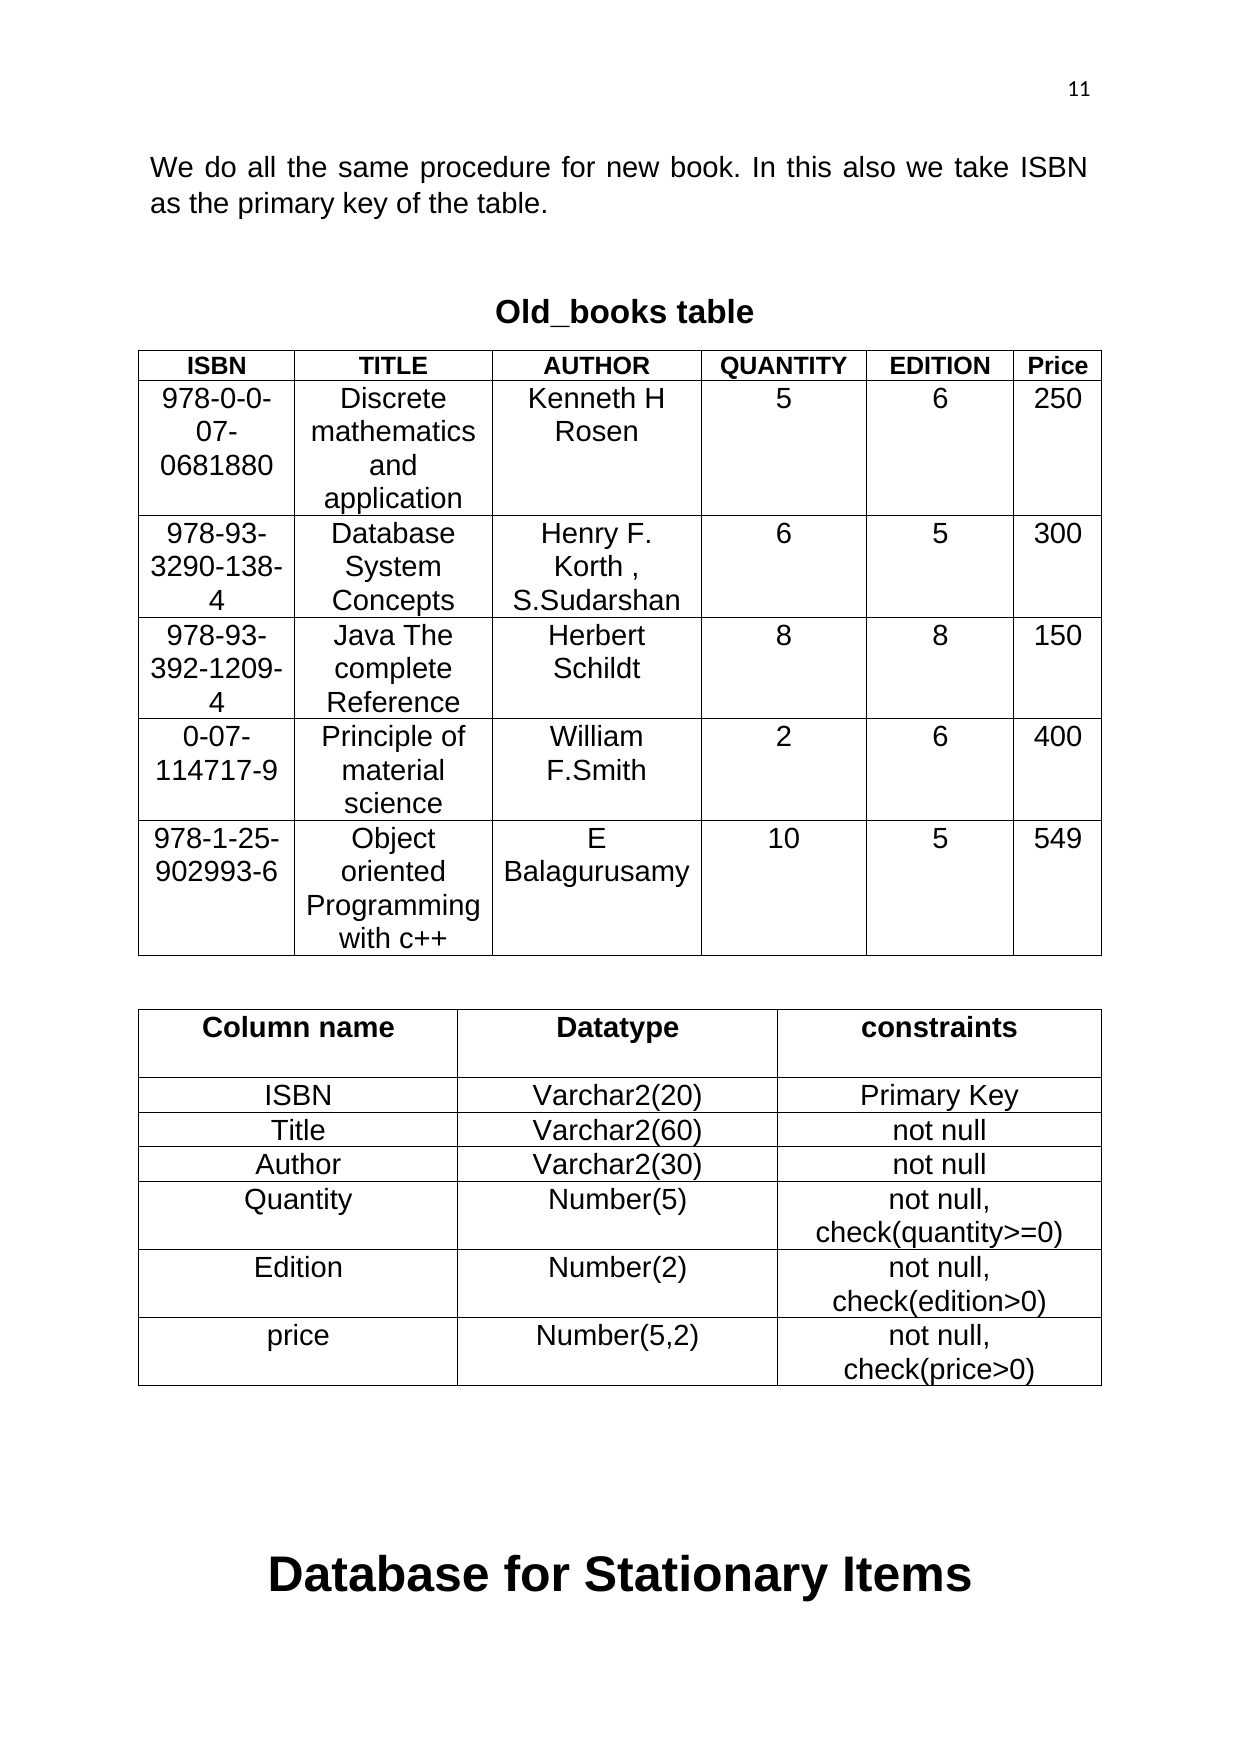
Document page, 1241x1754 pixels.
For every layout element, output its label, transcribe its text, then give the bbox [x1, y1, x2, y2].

text We do all the same procedure for new book. In this also we take ISBN as the primary key of the table. [150, 150, 1090, 220]
table_cell not null, check(quantity>=0) [778, 1182, 1101, 1249]
table_cell not null [778, 1147, 1101, 1181]
table_cell Herbert Schildt [493, 618, 701, 718]
table_header AUTHOR [493, 351, 701, 380]
table_cell William F.Smith [493, 719, 701, 820]
table_header ISBN [139, 351, 294, 380]
table_cell 5 [867, 516, 1013, 617]
table_header TITLE [295, 351, 492, 380]
table_cell 6 [867, 719, 1013, 820]
table_cell 5 [867, 821, 1013, 955]
table_cell 978-93-3290-138-4 [139, 516, 294, 617]
table_header EDITION [867, 351, 1013, 380]
table_cell E Balagurusamy [493, 821, 701, 955]
table_header Price [1014, 351, 1101, 380]
table_cell ISBN [139, 1078, 457, 1112]
table_cell Author [139, 1147, 457, 1181]
table_cell Primary Key [778, 1078, 1101, 1112]
table_cell 978-1-25-902993-6 [139, 821, 294, 955]
table_cell 6 [702, 516, 866, 617]
table_cell 8 [702, 618, 866, 718]
table_cell not null, check(price>0) [778, 1318, 1101, 1385]
table_cell Varchar2(60) [458, 1113, 777, 1146]
table_cell Title [139, 1113, 457, 1146]
table_cell 300 [1014, 516, 1101, 617]
table_cell Number(5,2) [458, 1318, 777, 1385]
table_cell Principle of material science [295, 719, 492, 820]
table_cell 10 [702, 821, 866, 955]
table_cell 978-93-392-1209-4 [139, 618, 294, 718]
table_cell 0-07-114717-9 [139, 719, 294, 820]
table_cell price [139, 1318, 457, 1385]
table_cell 6 [867, 381, 1013, 515]
table_cell 5 [702, 381, 866, 515]
table_cell Number(5) [458, 1182, 777, 1249]
table_cell Java The complete Reference [295, 618, 492, 718]
table_cell Henry F. Korth , S.Sudarshan [493, 516, 701, 617]
table_cell not null [778, 1113, 1101, 1146]
table_cell 549 [1014, 821, 1101, 955]
table_cell 2 [702, 719, 866, 820]
table_cell 150 [1014, 618, 1101, 718]
table_header QUANTITY [702, 351, 866, 380]
text Database for Stationary Items [150, 1545, 1090, 1602]
table_header Column name [139, 1010, 457, 1077]
text Old_books table [150, 292, 1090, 330]
table_cell Quantity [139, 1182, 457, 1249]
table_cell Varchar2(30) [458, 1147, 777, 1181]
table_cell 8 [867, 618, 1013, 718]
table_cell Database System Concepts [295, 516, 492, 617]
table_header constraints [778, 1010, 1101, 1077]
table_cell 978-0-0-07-0681880 [139, 381, 294, 515]
table_cell Object oriented Programming with c++ [295, 821, 492, 955]
table_header Datatype [458, 1010, 777, 1077]
table_cell 250 [1014, 381, 1101, 515]
table_cell Discrete mathematics and application [295, 381, 492, 515]
table_cell Varchar2(20) [458, 1078, 777, 1112]
table_cell 400 [1014, 719, 1101, 820]
table_cell not null, check(edition>0) [778, 1250, 1101, 1317]
table_cell Number(2) [458, 1250, 777, 1317]
table_cell Edition [139, 1250, 457, 1317]
table_cell Kenneth H Rosen [493, 381, 701, 515]
